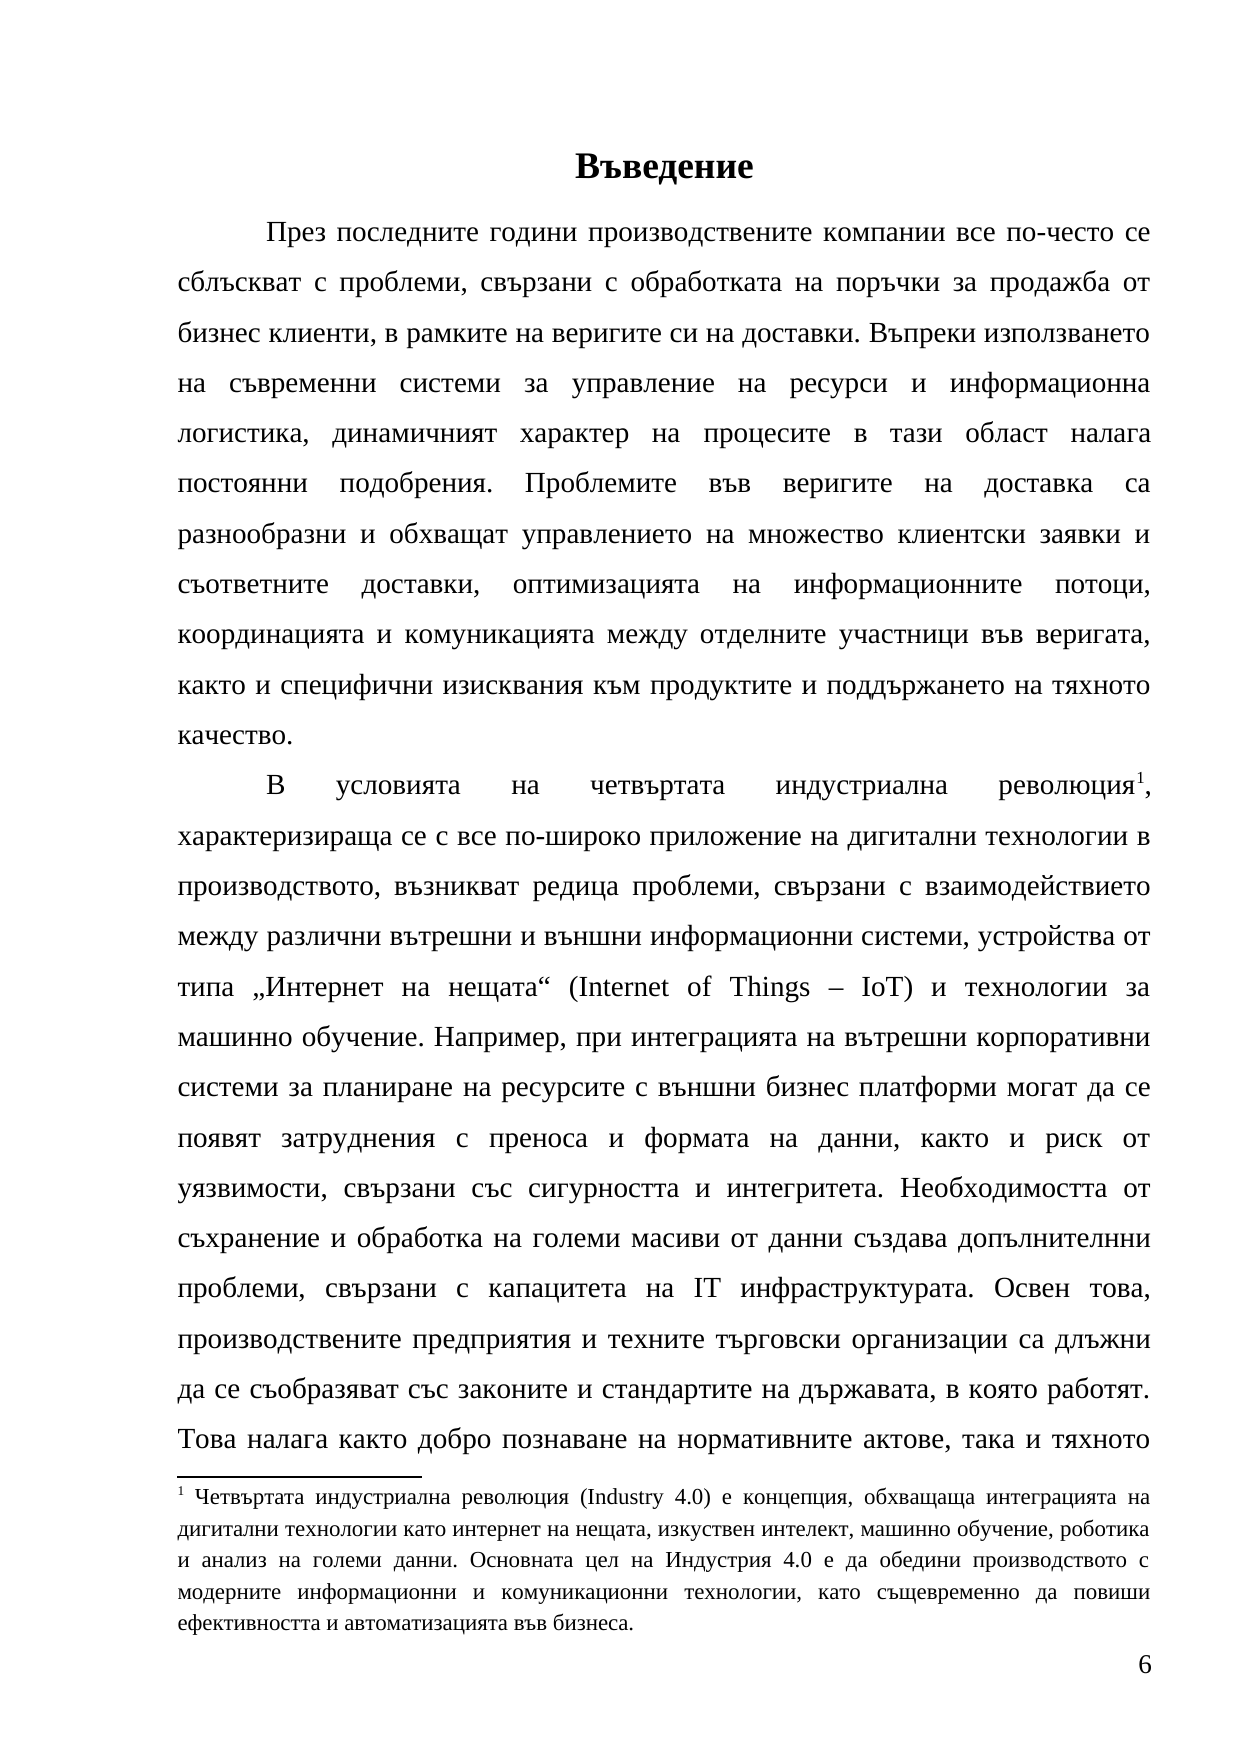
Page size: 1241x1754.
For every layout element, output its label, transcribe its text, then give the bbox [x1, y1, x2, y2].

text През последните години производствените компании все по-често се сблъскват с проблеми, свързани с обработката на поръчки за продажба от бизнес клиенти, в рамките на веригите си на доставки. Въпреки използването на съвременни системи за управление на ресурси и информационна логистика, динамичният характер на процесите в тази област налага постоянни подобрения. Проблемите във веригите на доставка са разнообразни и обхващат управлението на множество клиентски заявки и съответните доставки, оптимизацията на информационните потоци, координацията и комуникацията между отделните участници във веригата, както и специфични изисквания към продуктите и поддържането на тяхното качество. [177, 214, 1152, 751]
subtitle Въведение [177, 143, 1152, 186]
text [177, 767, 1152, 1455]
